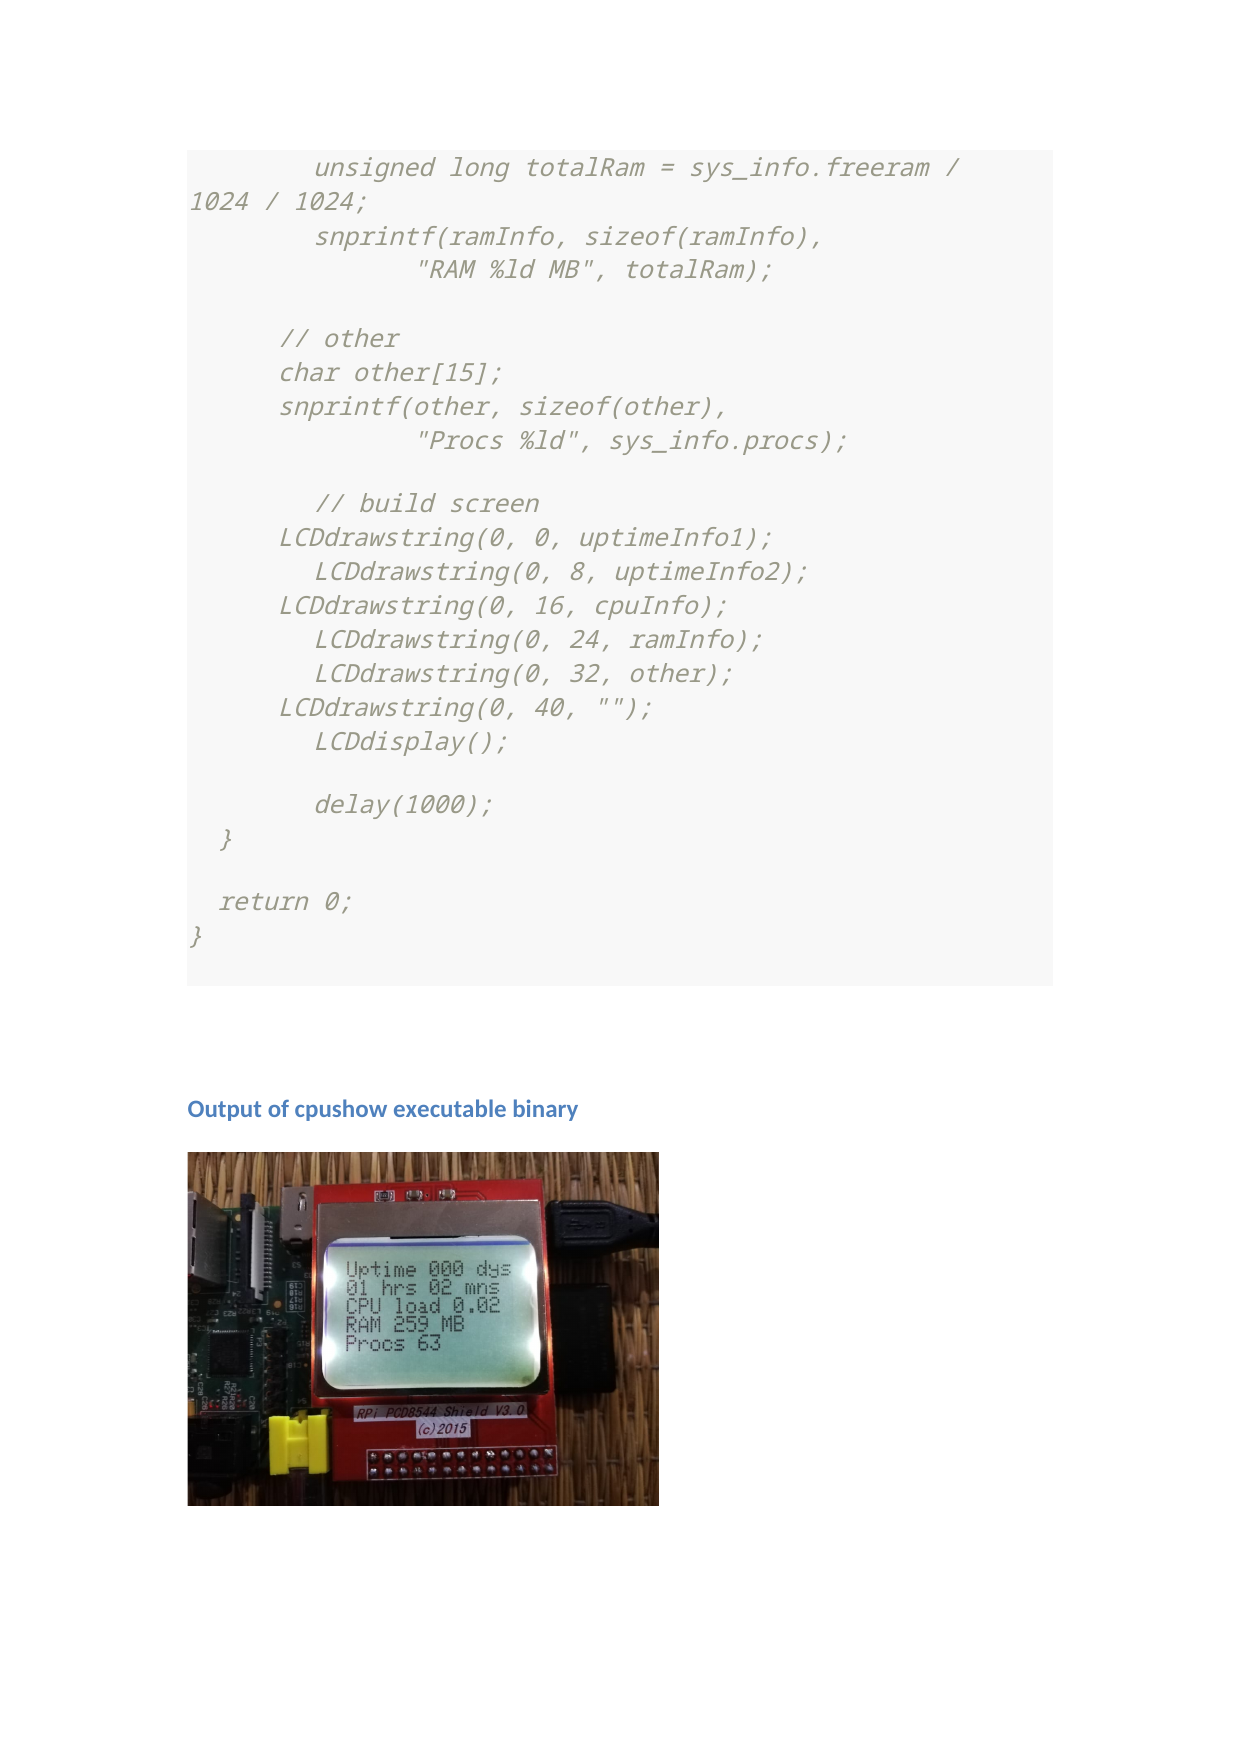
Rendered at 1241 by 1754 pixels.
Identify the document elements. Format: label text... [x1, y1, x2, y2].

text LCDdrawstring(0, 32, other); [187, 656, 1053, 690]
text snprintf(ramInfo, sizeof(ramInfo), [187, 218, 1053, 252]
text "Procs %ld", sys_info.procs); [187, 422, 1053, 457]
text LCDdrawstring(0, 8, uptimeInfo2); [187, 553, 1053, 587]
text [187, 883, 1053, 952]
text LCDdrawstring(0, 16, cpuInfo); [187, 587, 1053, 622]
text LCDdrawstring(0, 24, ramInfo); [187, 622, 1053, 656]
text LCDdrawstring(0, 0, uptimeInfo1); [187, 519, 1053, 553]
text // other [187, 320, 1053, 354]
text char other[15]; [187, 354, 1053, 388]
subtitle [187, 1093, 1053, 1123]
picture [187, 1152, 659, 1506]
text unsigned long totalRam = sys_info.freeram / 1024 / 1024; [187, 150, 1053, 218]
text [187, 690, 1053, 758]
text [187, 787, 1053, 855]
text // build screen [187, 485, 1053, 519]
text "RAM %ld MB", totalRam); [187, 252, 1053, 286]
text snprintf(other, sizeof(other), [187, 388, 1053, 422]
